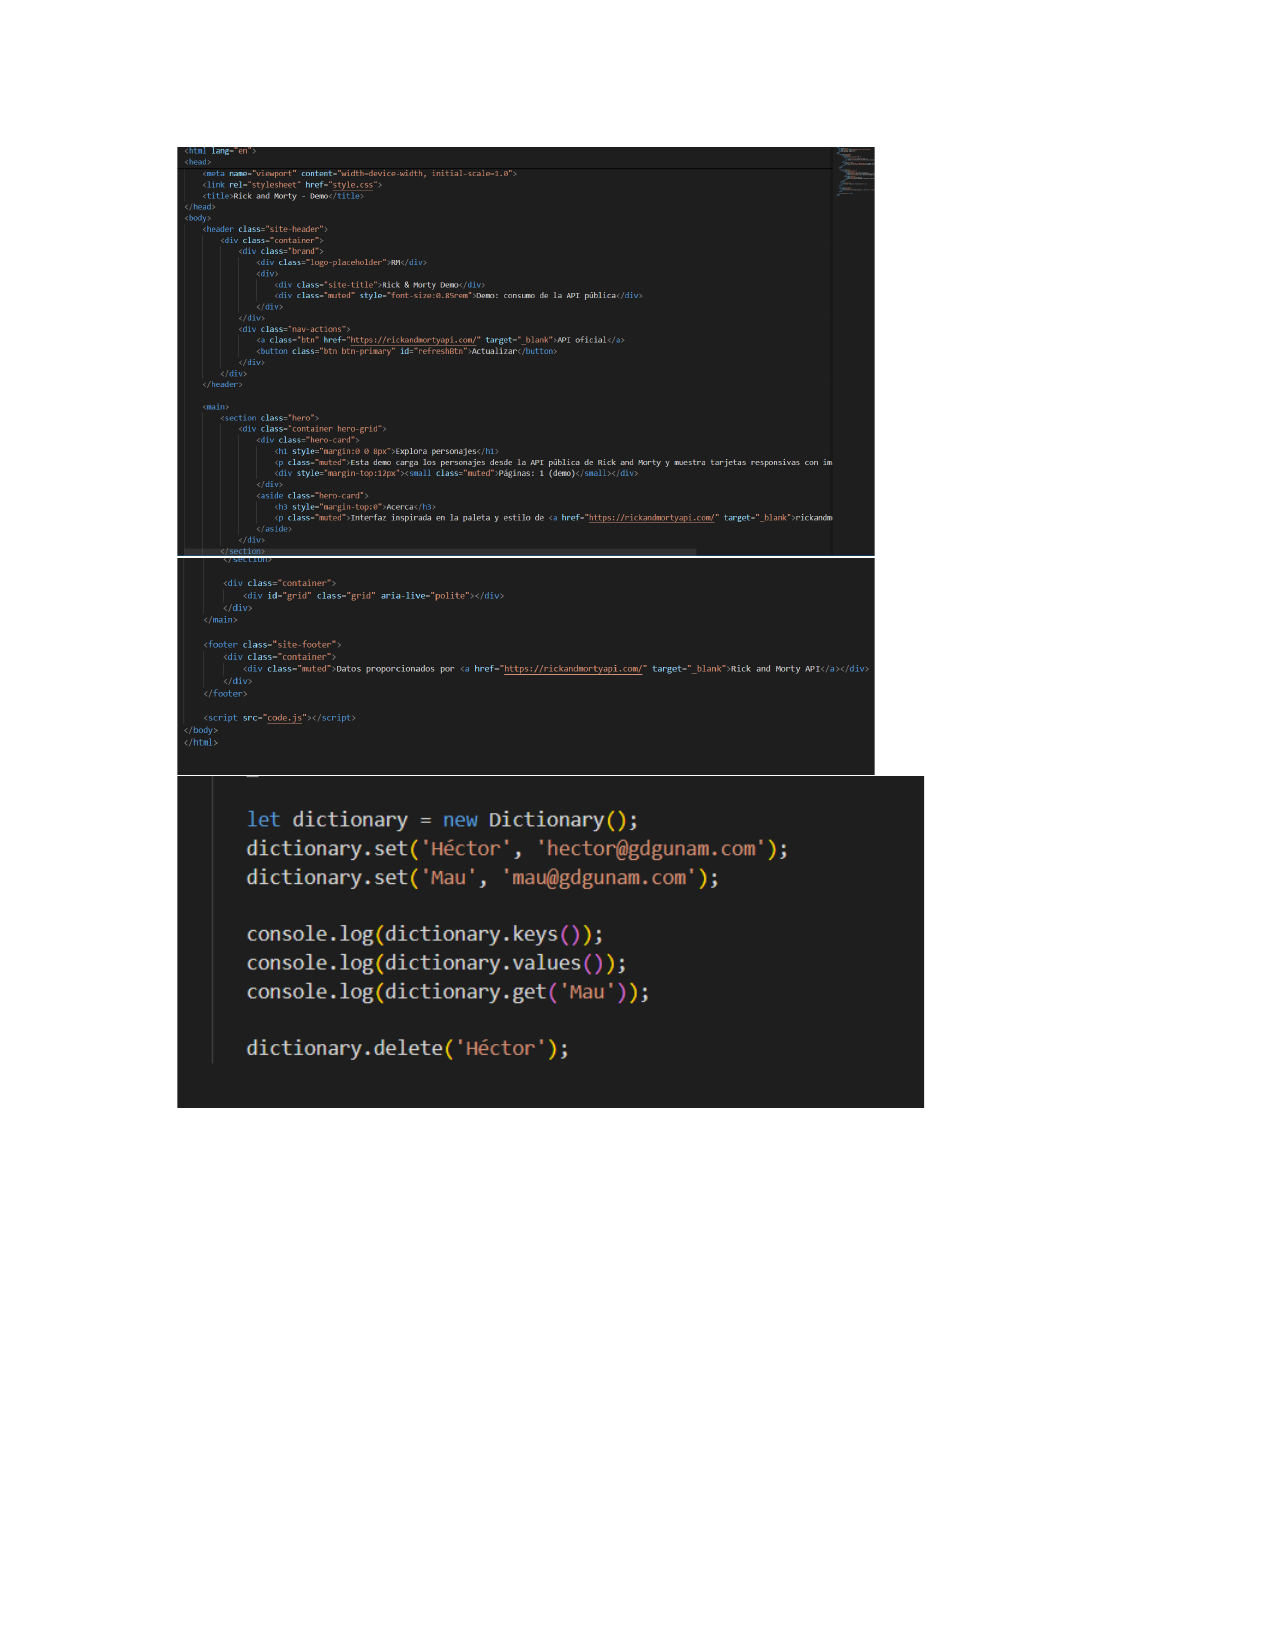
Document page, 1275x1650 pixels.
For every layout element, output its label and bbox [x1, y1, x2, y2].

picture [177, 558, 875, 775]
picture [177, 147, 875, 556]
picture [177, 776, 925, 1108]
